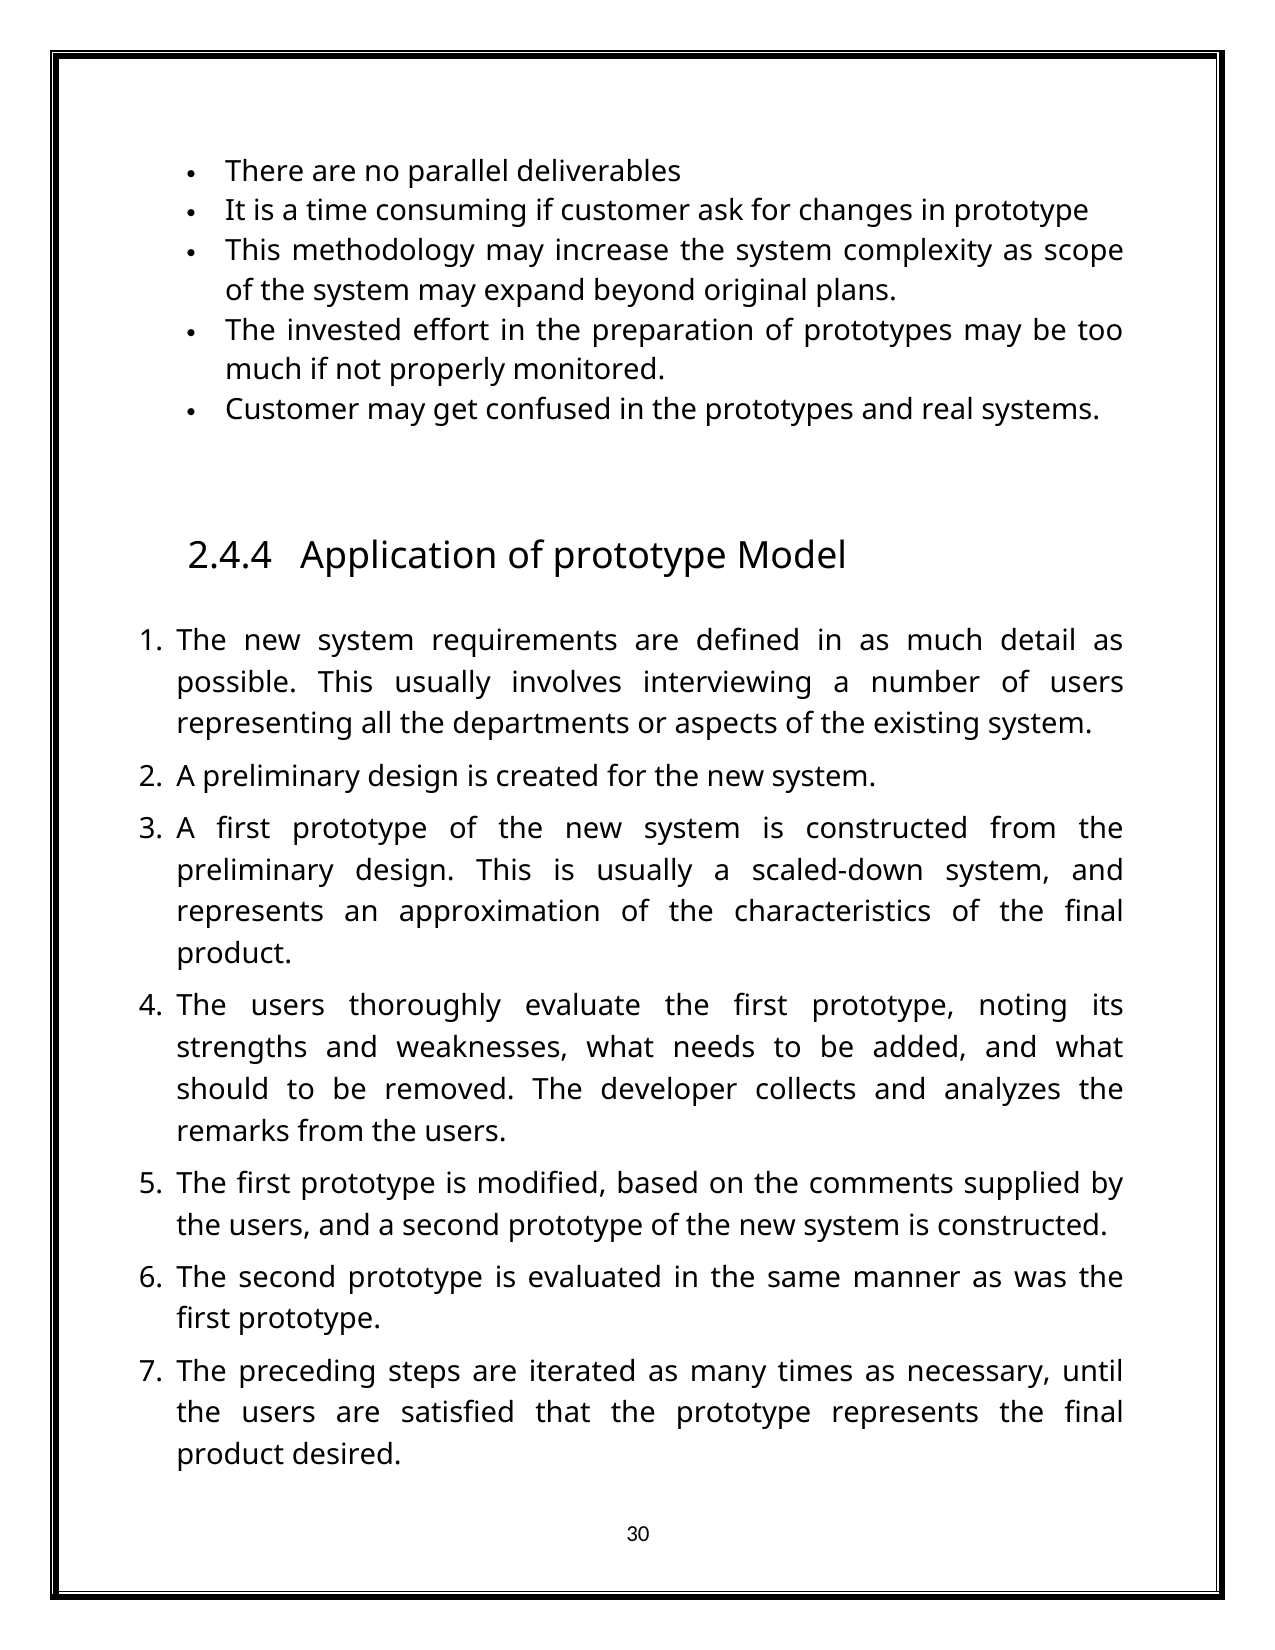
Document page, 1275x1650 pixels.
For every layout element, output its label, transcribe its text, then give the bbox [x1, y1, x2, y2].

list The invested effort in the preparation of prototypes may be too much if not properly monitored. [187, 309, 1125, 388]
list The first prototype is modified, based on the comments supplied by the users, and a second prototype of the new system is constructed. [138, 1160, 1125, 1243]
list A first prototype of the new system is constructed from the preliminary design. This is usually a scaled-down system, and represents an approximation of the characteristics of the final product. [138, 805, 1125, 972]
list A preliminary design is created for the new system. [138, 753, 1125, 794]
list The second prototype is evaluated in the same manner as was the first prototype. [138, 1254, 1125, 1337]
list The new system requirements are defined in as much detail as possible. This usually involves interviewing a number of users representing all the departments or aspects of the existing system. [138, 617, 1125, 742]
list The preceding steps are iterated as many times as necessary, until the users are satisfied that the prototype represents the final product desired. [138, 1348, 1125, 1473]
list The users thoroughly evaluate the first prototype, noting its strengths and weaknesses, what needs to be added, and what should to be removed. The developer collects and analyzes the remarks from the users. [138, 982, 1125, 1149]
list It is a time consuming if customer ask for changes in prototype [187, 190, 1125, 229]
list This methodology may increase the system complexity as scope of the system may expand beyond original plans. [187, 229, 1125, 309]
list There are no parallel deliverables [187, 150, 1125, 190]
list Customer may get confused in the prototypes and real systems. [187, 388, 1125, 428]
list Application of prototype Model [187, 528, 1125, 579]
